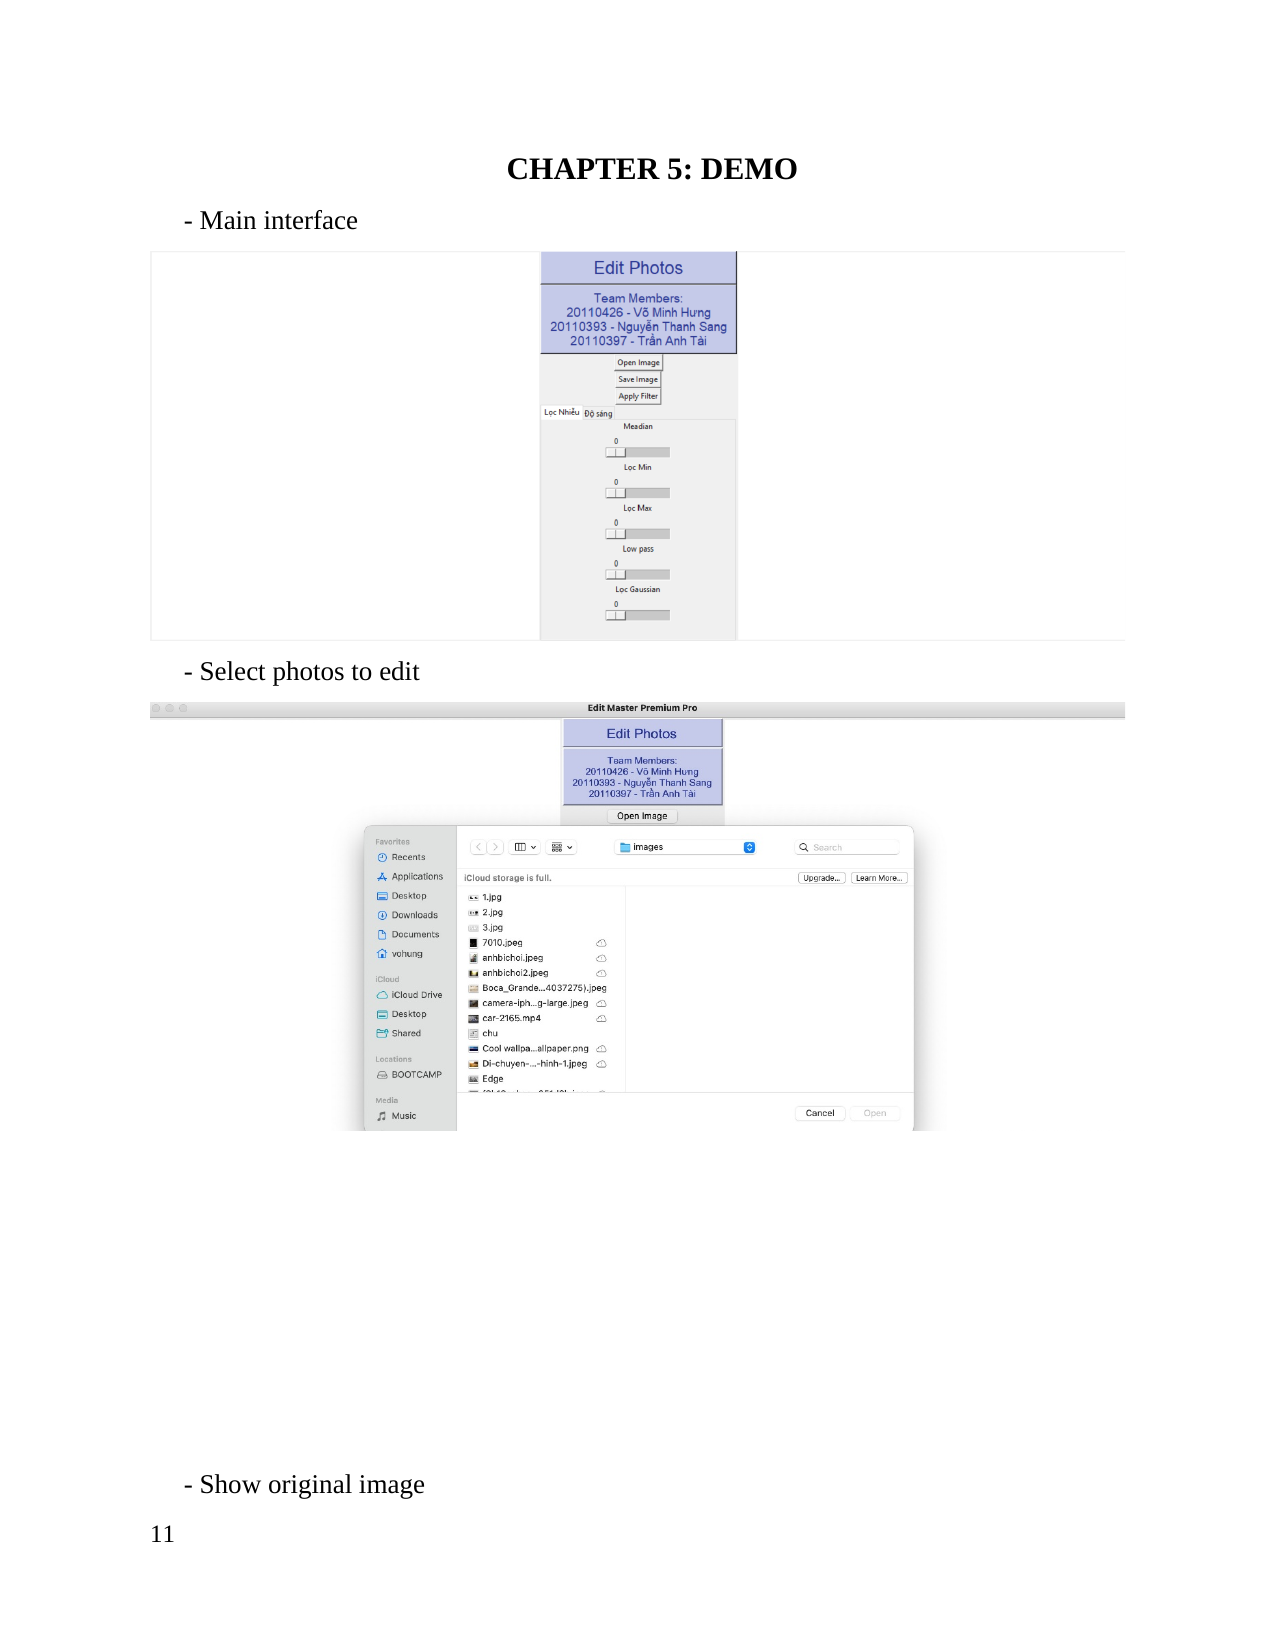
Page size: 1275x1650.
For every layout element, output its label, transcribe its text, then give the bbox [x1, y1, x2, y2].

text - Show original image [150, 1468, 1125, 1499]
picture [150, 702, 1125, 1131]
subtitle CHAPTER 5: DEMO [150, 150, 1125, 186]
text - Main interface [150, 204, 1125, 235]
picture [150, 250, 1125, 641]
text - Select photos to edit [150, 655, 1125, 686]
